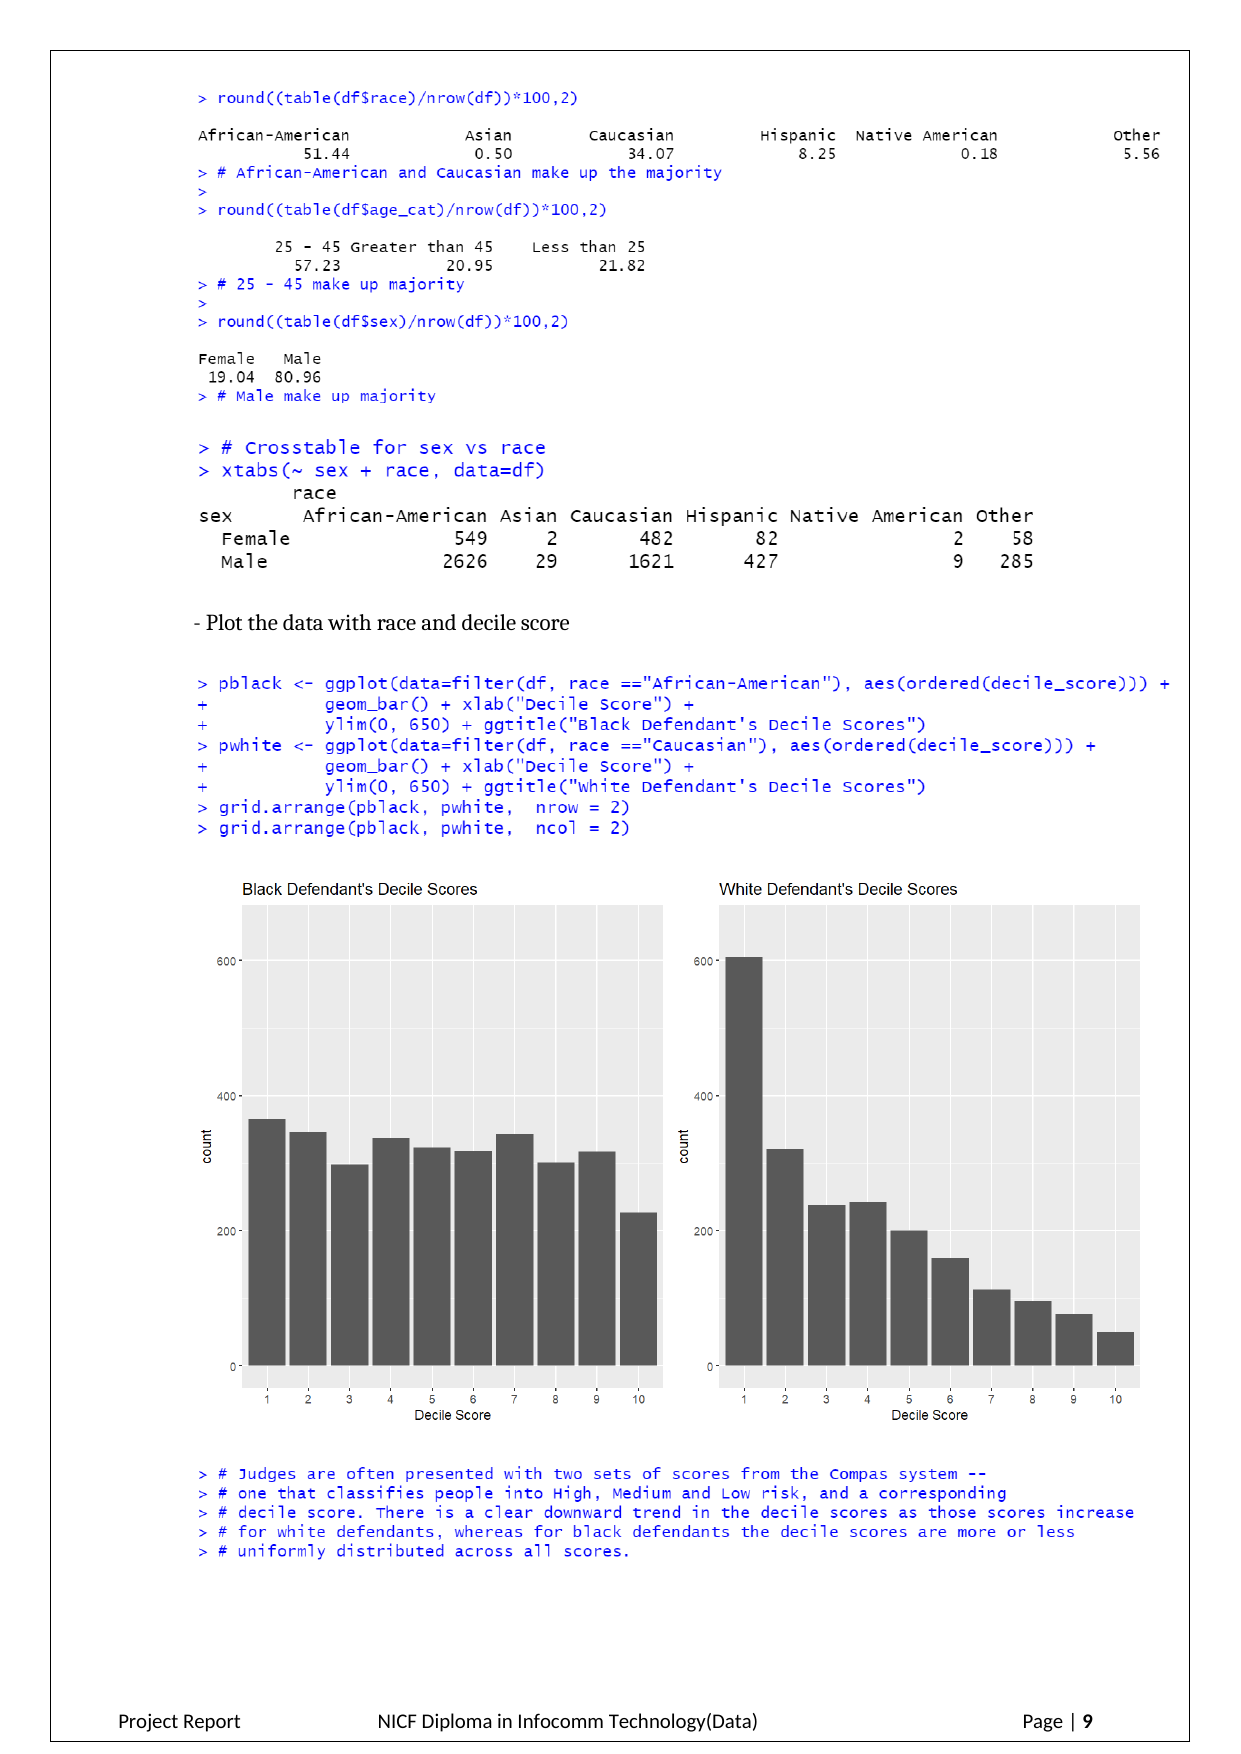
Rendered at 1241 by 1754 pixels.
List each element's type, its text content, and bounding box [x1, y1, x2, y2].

picture [193, 1465, 1142, 1560]
picture [193, 673, 1176, 839]
picture [193, 876, 1147, 1429]
list - Plot the data with race and decile score [193, 602, 1122, 636]
picture [193, 435, 1042, 570]
picture [193, 88, 1166, 403]
